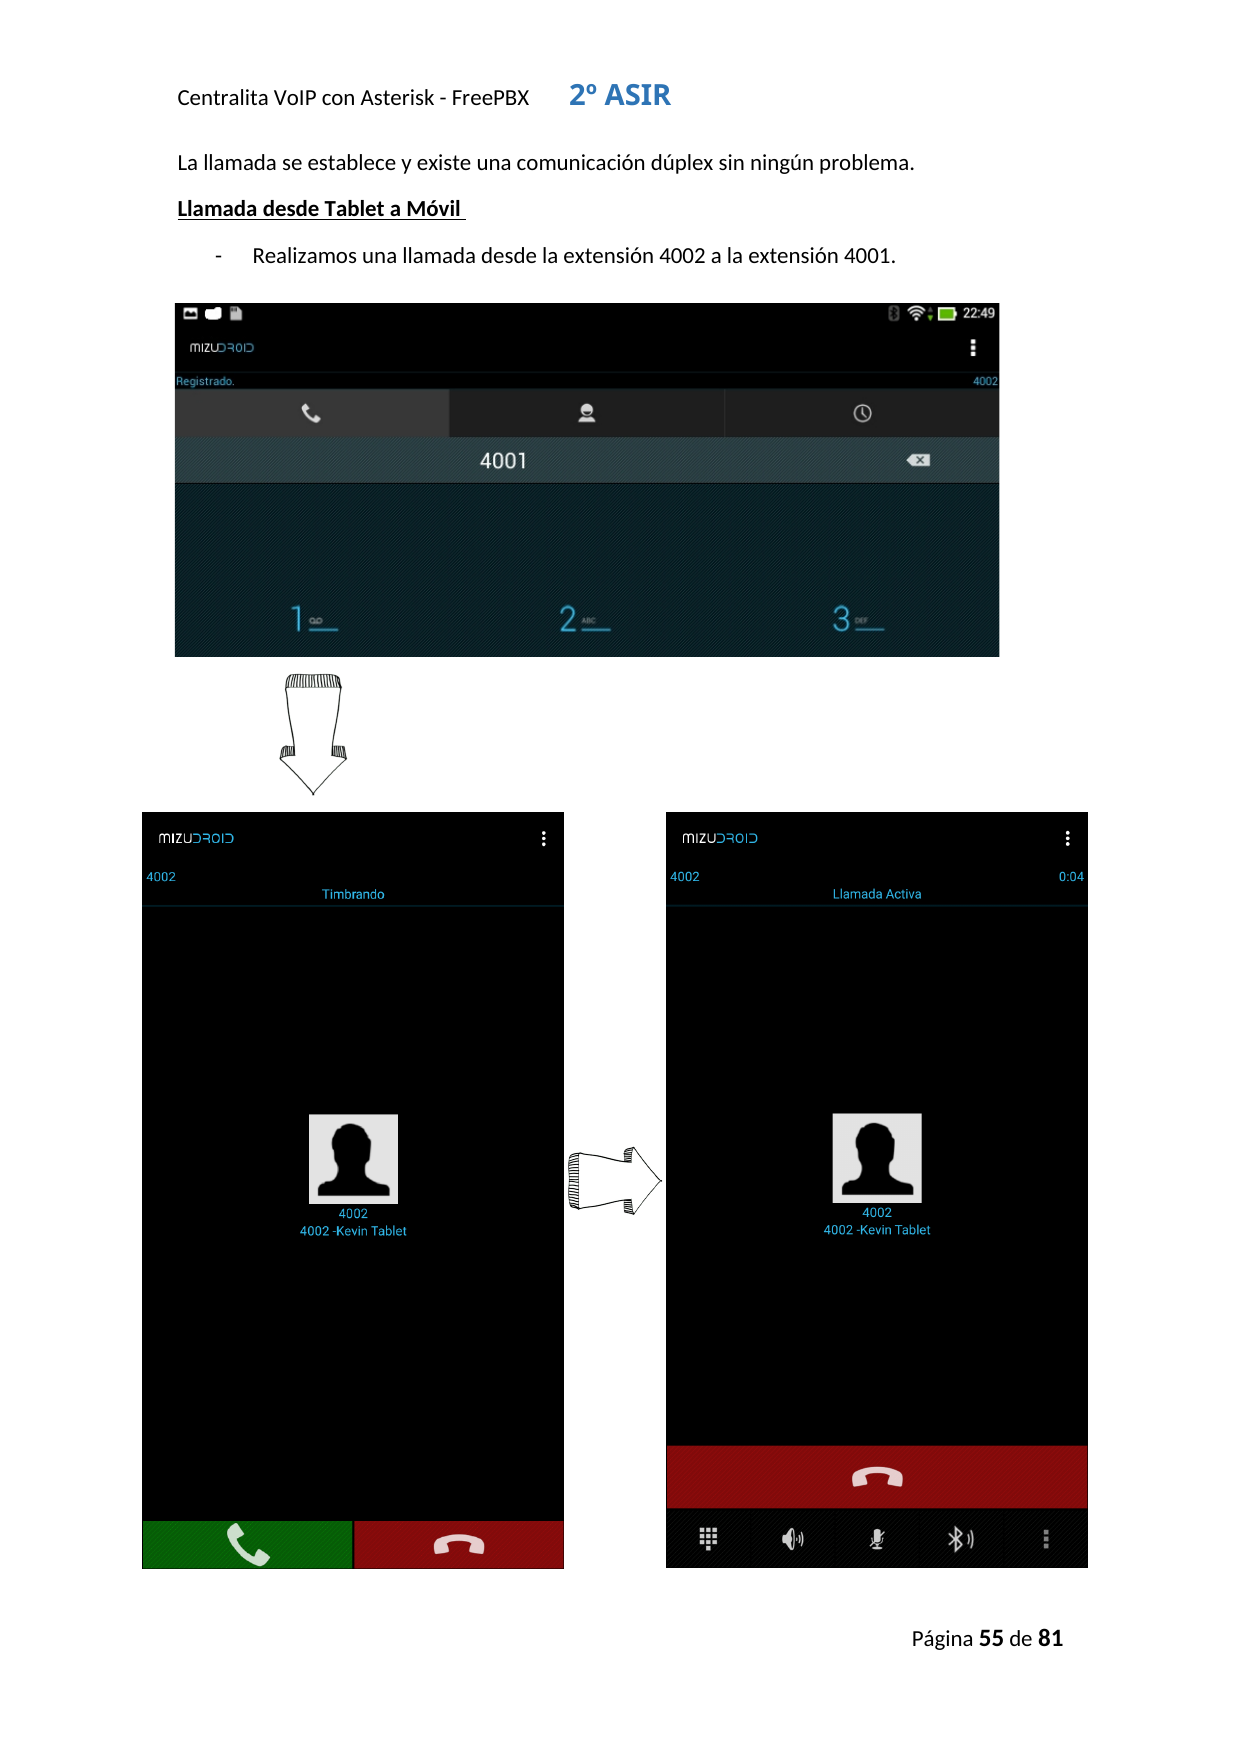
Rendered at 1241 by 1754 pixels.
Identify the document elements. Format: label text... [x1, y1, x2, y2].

text La llamada se establece y existe una comunicación dúplex sin ningún problema. [177, 148, 1063, 176]
picture [142, 812, 564, 1569]
picture [566, 1117, 664, 1244]
picture [666, 812, 1088, 1568]
picture [251, 672, 375, 797]
text Llamada desde Tablet a Móvil [177, 194, 1063, 222]
list Realizamos una llamada desde la extensión 4002 a la extensión 4001. [215, 241, 1063, 269]
picture [174, 303, 1000, 657]
